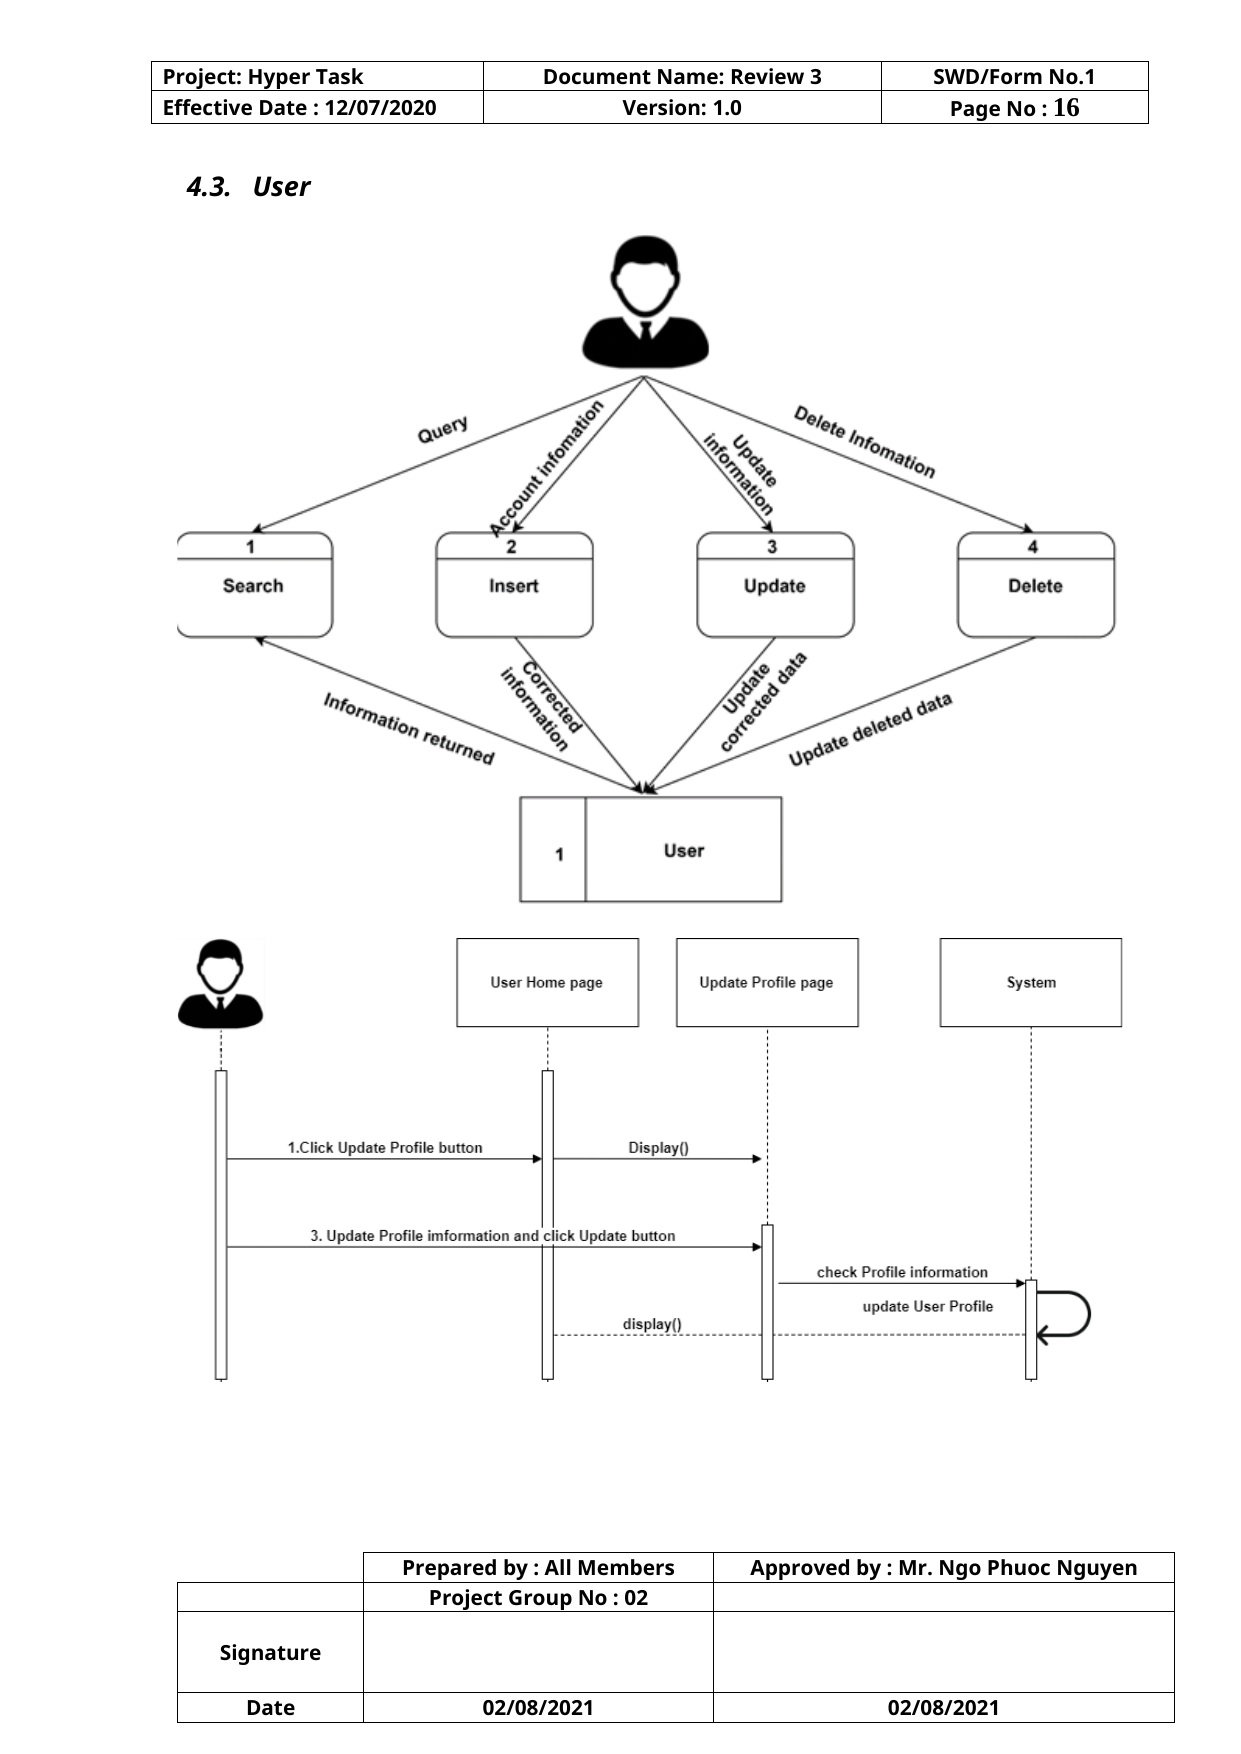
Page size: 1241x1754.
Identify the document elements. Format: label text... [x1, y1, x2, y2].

picture [177, 938, 1123, 1382]
list User [177, 167, 1122, 204]
picture [177, 234, 1123, 918]
